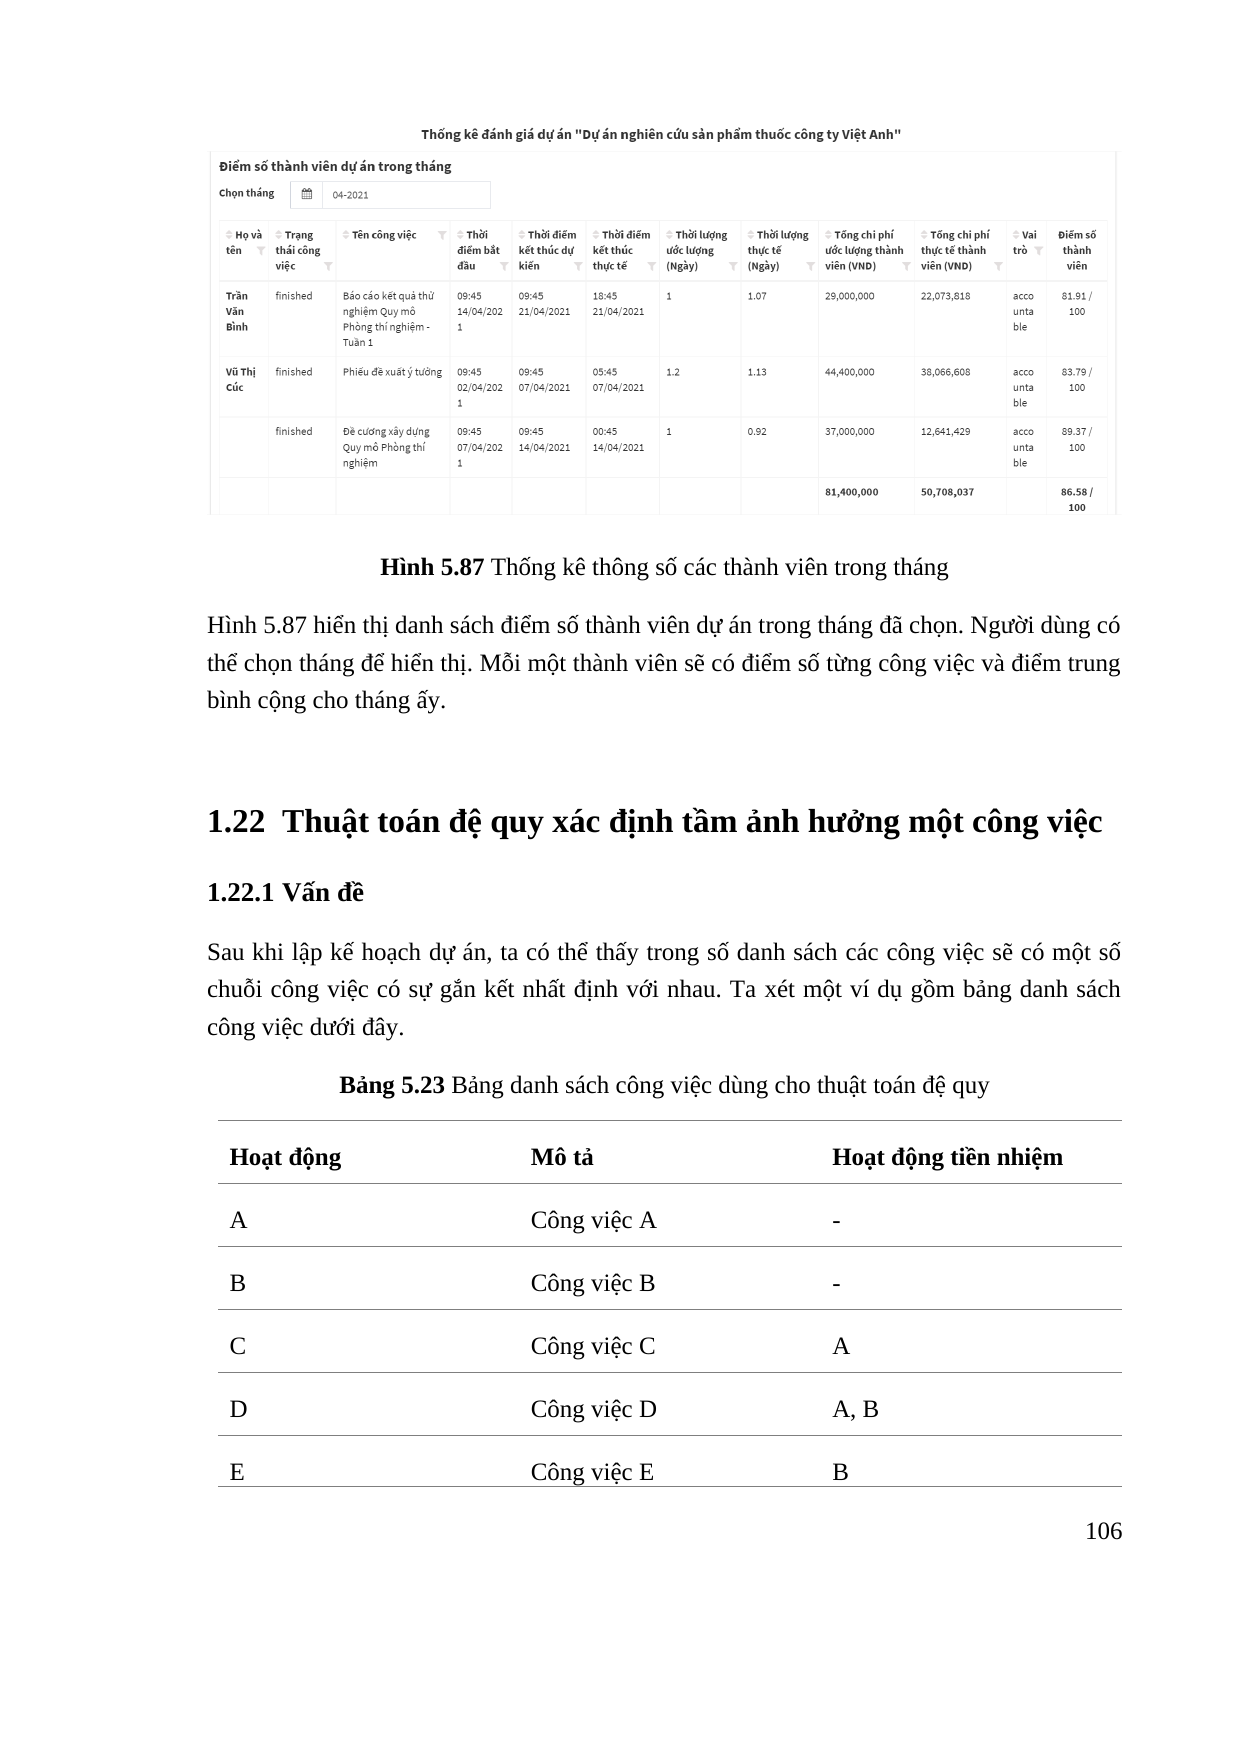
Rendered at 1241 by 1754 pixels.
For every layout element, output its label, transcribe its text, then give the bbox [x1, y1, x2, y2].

table_cell D [218, 1373, 519, 1435]
table_cell Công việc C [519, 1310, 821, 1372]
table_cell Công việc B [519, 1247, 821, 1309]
table_cell Công việc D [519, 1373, 821, 1435]
table_header Hoạt động [218, 1121, 519, 1183]
table_cell E [218, 1436, 519, 1486]
table_cell B [821, 1436, 1122, 1486]
picture [207, 118, 1122, 523]
subtitle Thuật toán đệ quy xác định tầm ảnh hưởng một công việc [207, 801, 1122, 839]
table_cell - [821, 1184, 1122, 1246]
table_header Hoạt động tiền nhiệm [821, 1121, 1122, 1183]
text Sau khi lập kế hoạch dự án, ta có thể thấy trong số danh sách các công việc sẽ có một số chuỗi công việc có sự gắn kết nhất định với nhau. Ta xét một ví dụ gồm bảng danh sách công việc dưới đây. [207, 937, 1122, 1041]
table_cell A [218, 1184, 519, 1246]
table_cell B [218, 1247, 519, 1309]
table_cell C [218, 1310, 519, 1372]
table_cell A, B [821, 1373, 1122, 1435]
table_cell Công việc E [519, 1436, 821, 1486]
table_header Mô tả [519, 1121, 821, 1183]
subtitle Vấn đề [207, 876, 1122, 907]
table_cell - [821, 1247, 1122, 1309]
table_cell Công việc A [519, 1184, 821, 1246]
table_cell A [821, 1310, 1122, 1372]
